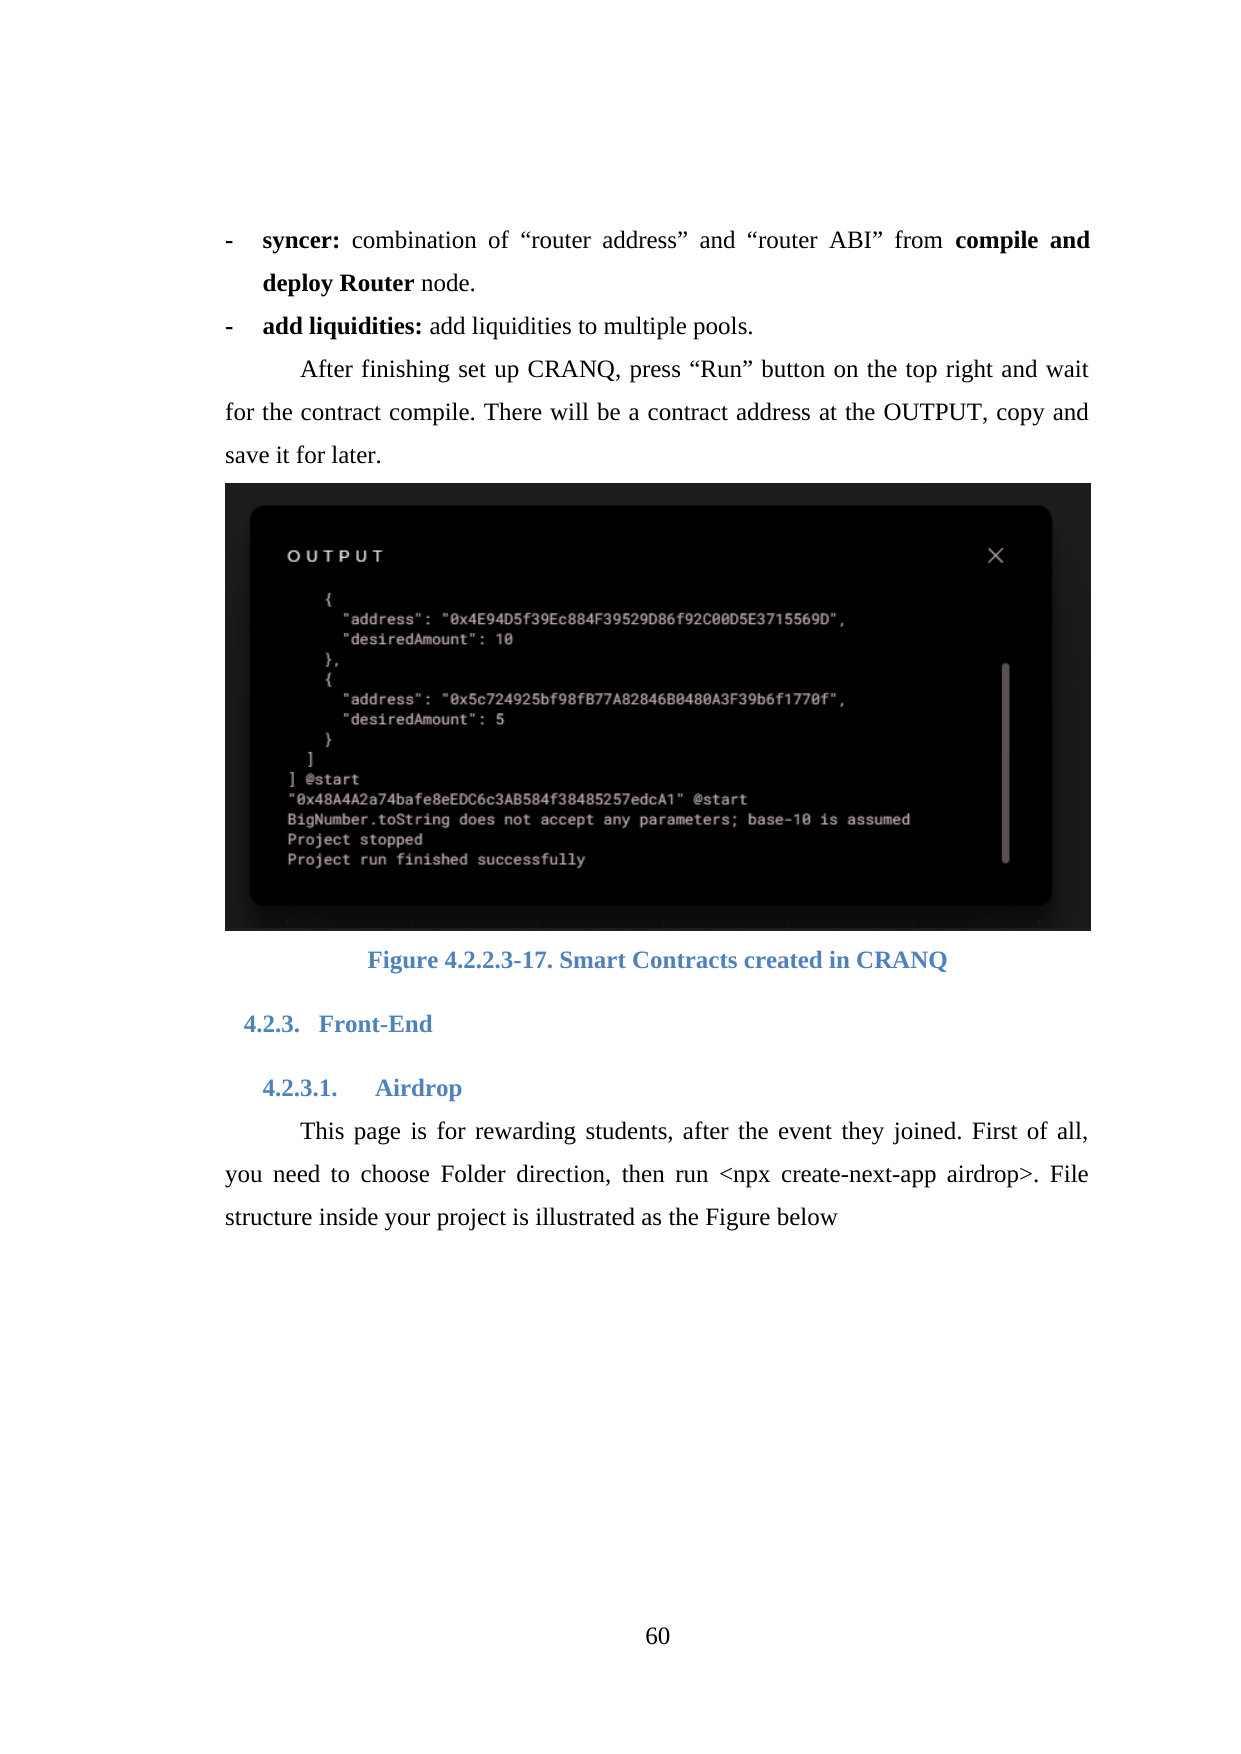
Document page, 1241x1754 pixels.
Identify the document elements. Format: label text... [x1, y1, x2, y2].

text This page is for rewarding students, after the event they joined. First of all, you need to choose Folder direction, then run <npx create-next-app airdrop>. File structure inside your project is illustrated as the Figure below [225, 1116, 1090, 1231]
list syncer: combination of “router address” and “router ABI” from compile and deploy Router node. [225, 225, 1090, 297]
text Figure 4.2.2.3-17. Smart Contracts created in CRANQ [225, 945, 1090, 974]
subtitle Airdrop [262, 1073, 1090, 1102]
list add liquidities: add liquidities to multiple pools. [225, 311, 1090, 340]
picture [225, 483, 1091, 931]
subtitle Front-End [244, 1009, 1090, 1038]
text After finishing set up CRANQ, press “Run” button on the top right and wait for the contract compile. There will be a contract address at the OUTPUT, copy and save it for later. [225, 354, 1090, 469]
